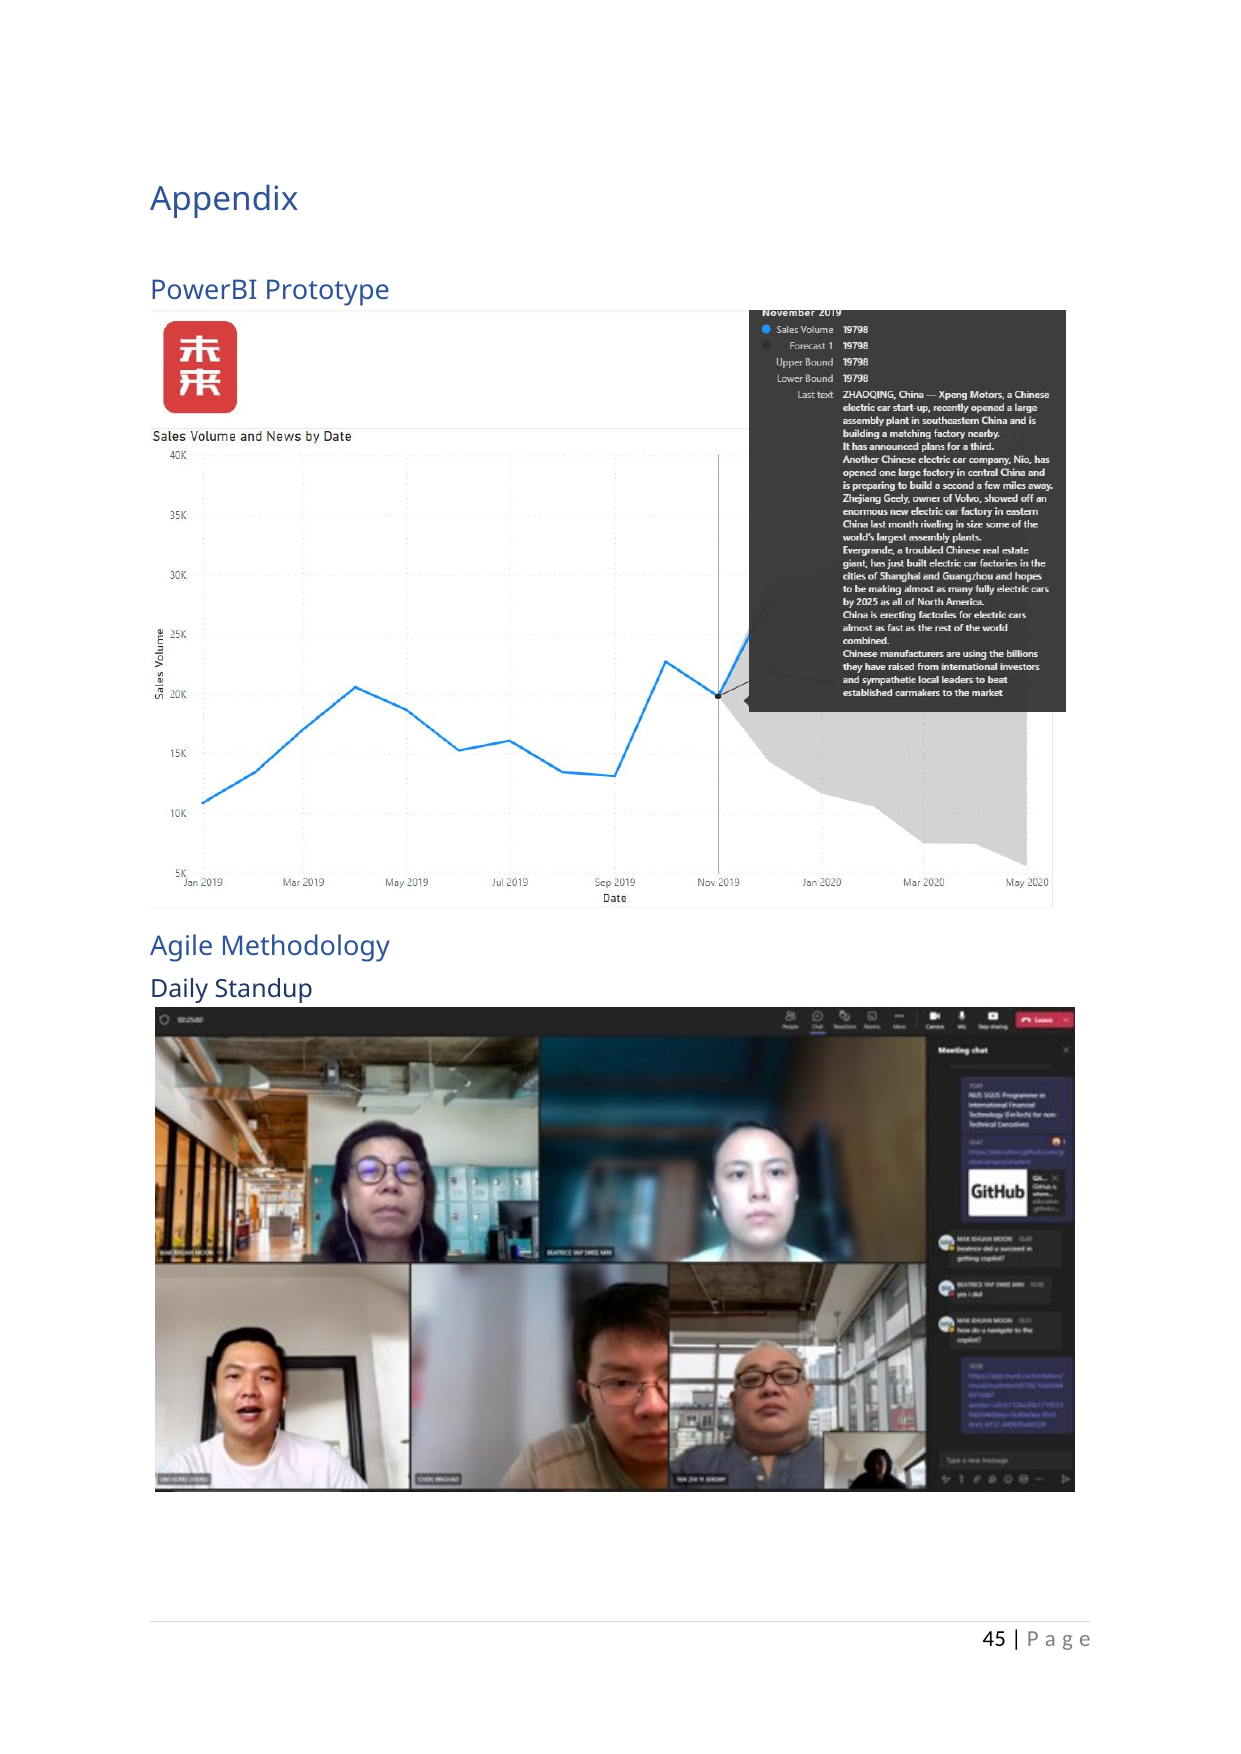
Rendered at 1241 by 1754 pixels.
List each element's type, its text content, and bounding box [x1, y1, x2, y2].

subtitle PowerBI Prototype [150, 271, 1090, 308]
subtitle Appendix [150, 175, 1090, 220]
picture [150, 310, 1071, 908]
picture [155, 1007, 1075, 1492]
subtitle Agile Methodology [150, 927, 1090, 964]
subtitle Daily Standup [150, 971, 1090, 1005]
